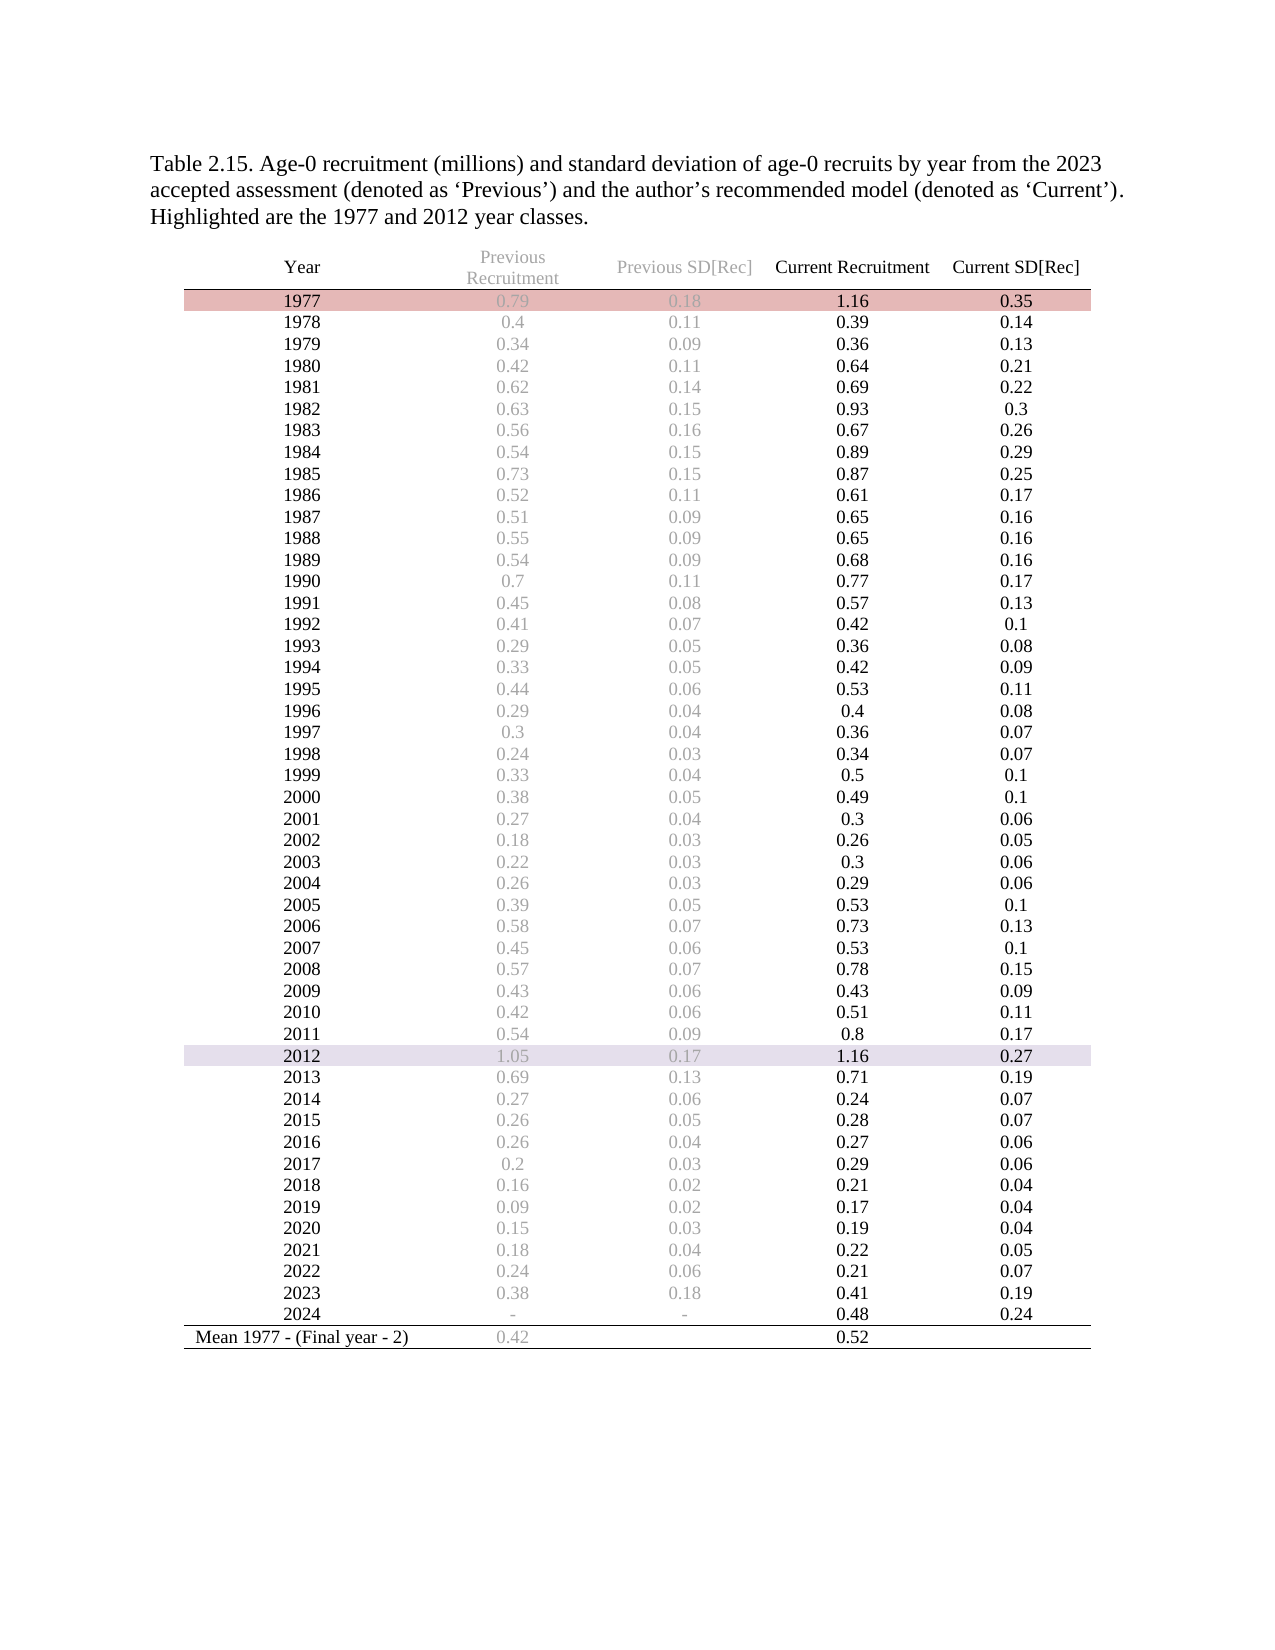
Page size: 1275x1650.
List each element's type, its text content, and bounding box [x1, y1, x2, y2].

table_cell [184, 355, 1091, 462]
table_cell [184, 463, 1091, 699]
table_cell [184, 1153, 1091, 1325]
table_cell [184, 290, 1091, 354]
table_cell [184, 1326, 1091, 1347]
subtitle Table 2.15. Age-0 recruitment (millions) and standard deviation of age-0 recruits by year from the 2023 accepted assessment (denoted as ‘Previous’) and the author’s recommended model (denoted as ‘Current’). Highlighted are the 1977 and 2012 year classes. [150, 150, 1125, 229]
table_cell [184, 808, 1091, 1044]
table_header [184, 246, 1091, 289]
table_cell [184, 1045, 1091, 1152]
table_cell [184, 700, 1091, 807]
